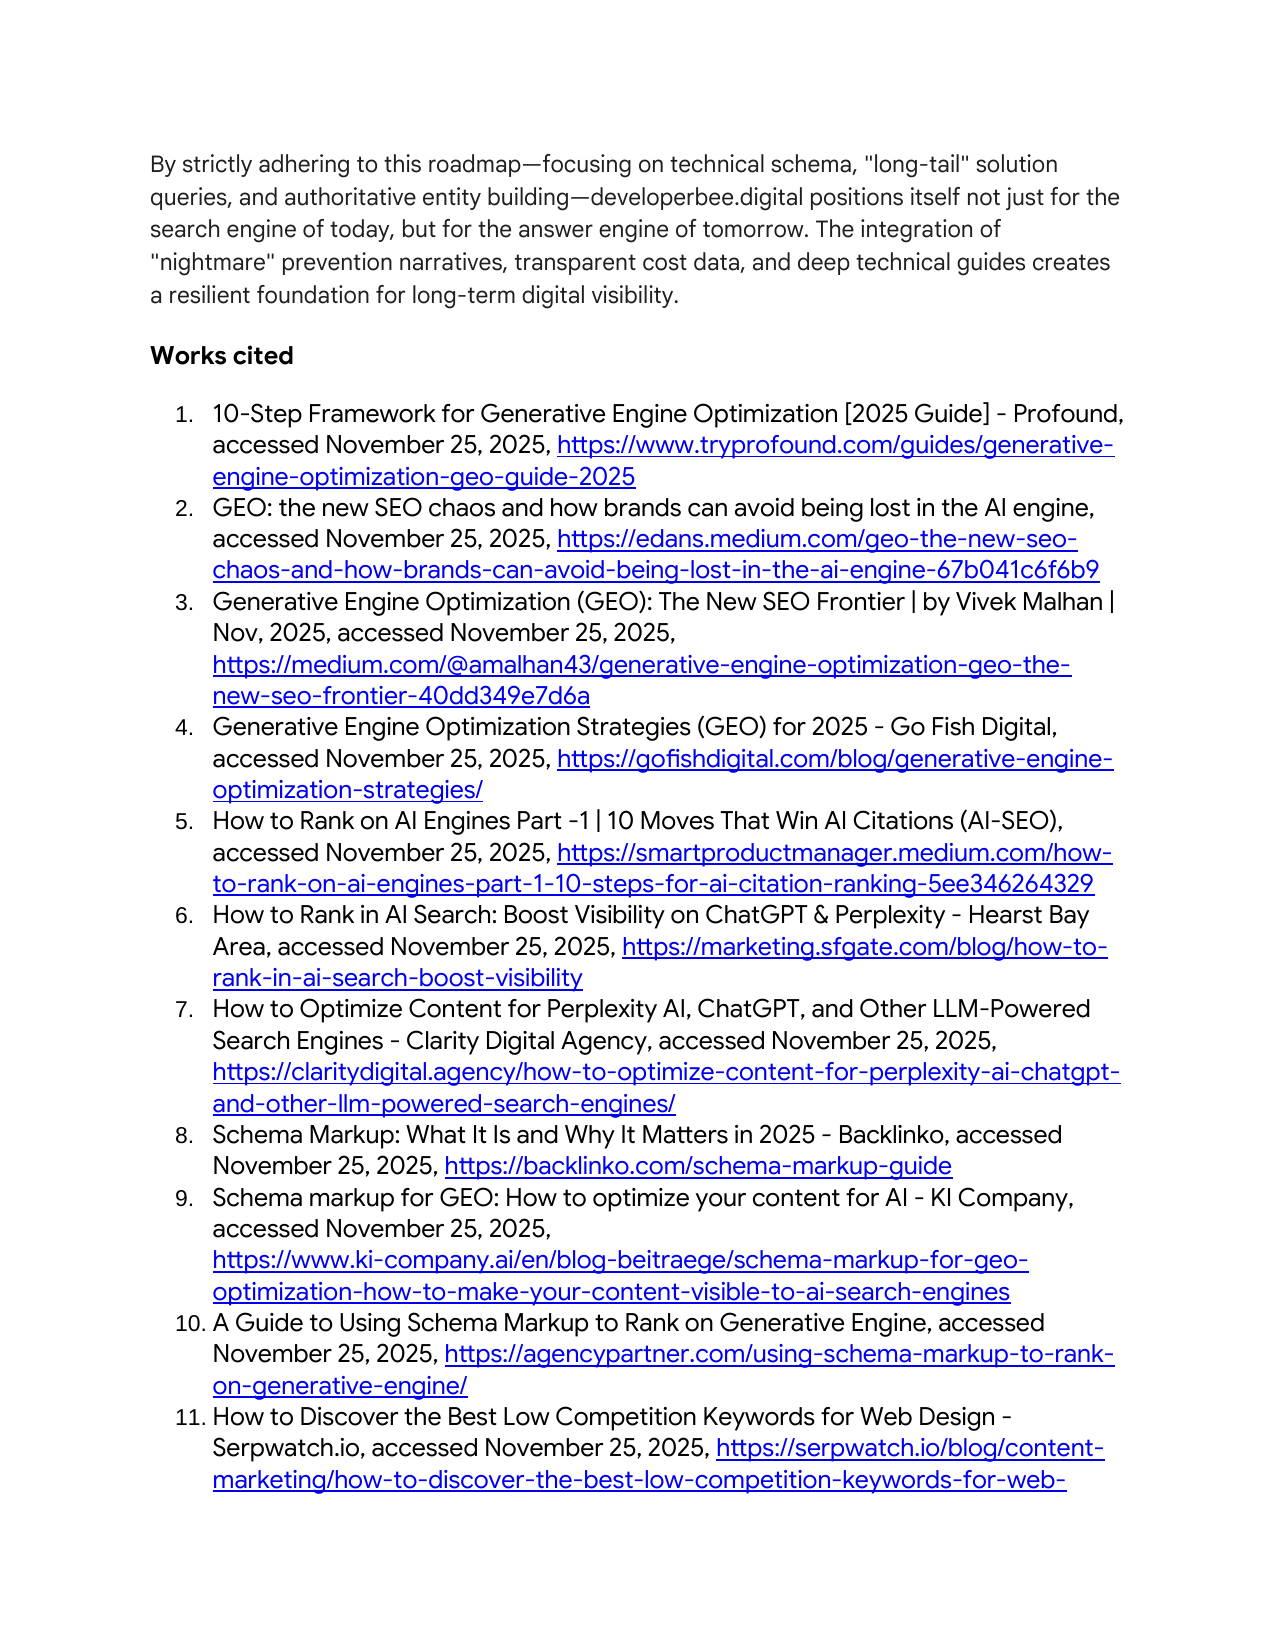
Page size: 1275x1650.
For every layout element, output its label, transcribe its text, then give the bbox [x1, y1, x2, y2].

list How to Rank in AI Search: Boost Visibility on ChatGPT & Perplexity - Hearst Bay Area, accessed November 25, 2025, https://marketing.sfgate.com/blog/how-to-rank-in-ai-search-boost-visibility [175, 900, 1125, 994]
list How to Optimize Content for Perplexity AI, ChatGPT, and Other LLM-Powered Search Engines - Clarity Digital Agency, accessed November 25, 2025, https://claritydigital.agency/how-to-optimize-content-for-perplexity-ai-chatgpt-and-other-llm-powered-search-engines/ [175, 994, 1125, 1119]
list Schema markup for GEO: How to optimize your content for AI - KI Company, accessed November 25, 2025, https://www.ki-company.ai/en/blog-beitraege/schema-markup-for-geo-optimization-how-to-make-your-content-visible-to-ai-search-engines [175, 1182, 1125, 1307]
list GEO: the new SEO chaos and how brands can avoid being lost in the AI engine, accessed November 25, 2025, https://edans.medium.com/geo-the-new-seo-chaos-and-how-brands-can-avoid-being-lost-in-the-ai-engine-67b041c6f6b9 [175, 492, 1125, 586]
list Generative Engine Optimization Strategies (GEO) for 2025 - Go Fish Digital, accessed November 25, 2025, https://gofishdigital.com/blog/generative-engine-optimization-strategies/ [175, 712, 1125, 806]
list How to Rank on AI Engines Part -1 | 10 Moves That Win AI Citations (AI-SEO), accessed November 25, 2025, https://smartproductmanager.medium.com/how-to-rank-on-ai-engines-part-1-10-steps-for-ai-citation-ranking-5ee346264329 [175, 806, 1125, 900]
list 10-Step Framework for Generative Engine Optimization [2025 Guide] - Profound, accessed November 25, 2025, https://www.tryprofound.com/guides/generative-engine-optimization-geo-guide-2025 [175, 398, 1125, 492]
subtitle Works cited [150, 340, 1125, 371]
list Schema Markup: What It Is and Why It Matters in 2025 - Backlinko, accessed November 25, 2025, https://backlinko.com/schema-markup-guide [175, 1119, 1125, 1182]
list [175, 1401, 1125, 1495]
list A Guide to Using Schema Markup to Rank on Generative Engine, accessed November 25, 2025, https://agencypartner.com/using-schema-markup-to-rank-on-generative-engine/ [175, 1307, 1125, 1401]
list Generative Engine Optimization (GEO): The New SEO Frontier | by Vivek Malhan | Nov, 2025, accessed November 25, 2025, https://medium.com/@amalhan43/generative-engine-optimization-geo-the-new-seo-frontier-40dd349e7d6a [175, 586, 1125, 712]
text By strictly adhering to this roadmap—focusing on technical schema, "long-tail" solution queries, and authoritative entity building—developerbee.digital positions itself not just for the search engine of today, but for the answer engine of tomorrow. The integration of "nightmare" prevention narratives, transparent cost data, and deep technical guides creates a resilient foundation for long-term digital visibility. [150, 150, 1125, 309]
